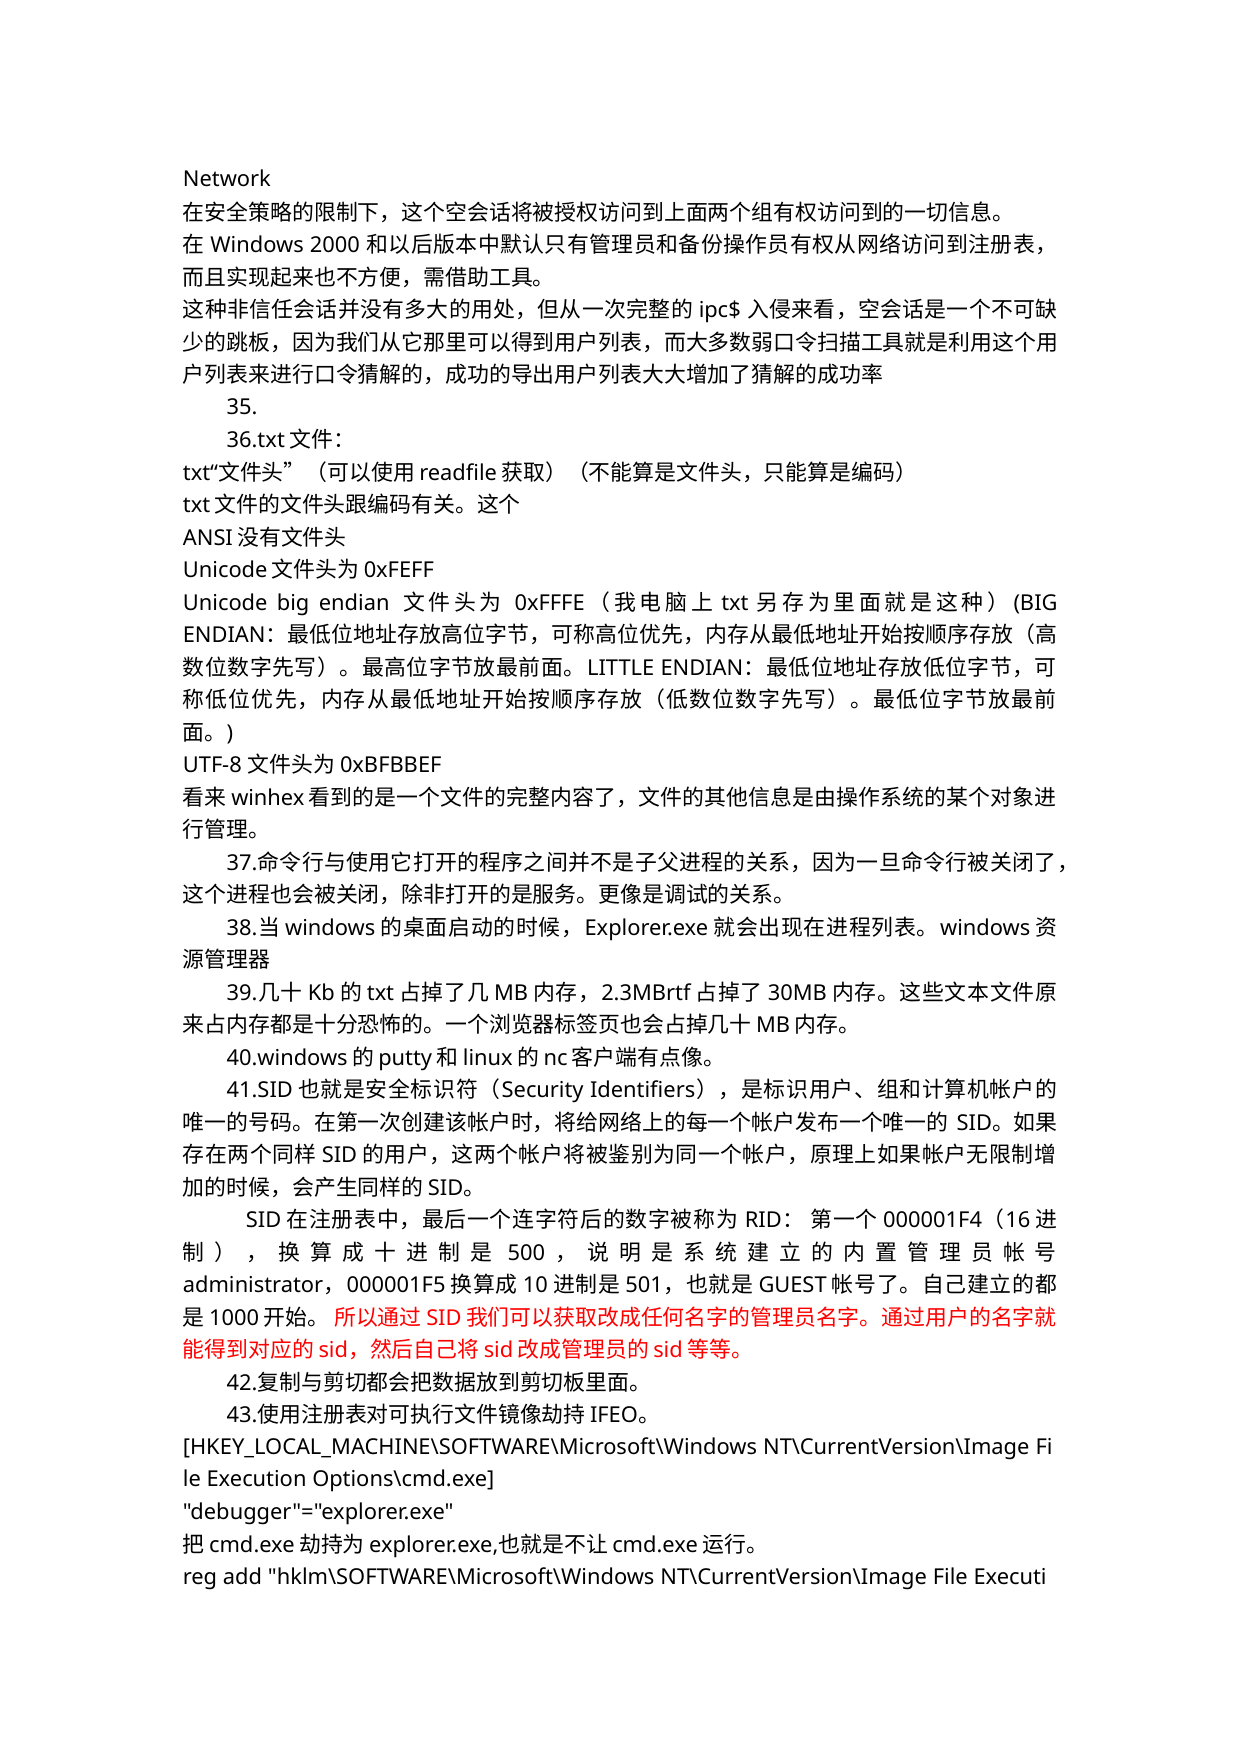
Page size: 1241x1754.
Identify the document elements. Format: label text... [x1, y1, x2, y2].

text 38.当windows的桌面启动的时候，Explorer.exe就会出现在进程列表。windows资源管理器 [183, 909, 1058, 974]
text 41.SID也就是安全标识符（Security Identifiers），是标识用户、组和计算机帐户的唯一的号码。在第一次创建该帐户时，将给网络上的每一个帐户发布一个唯一的 SID。如果存在两个同样SID的用户，这两个帐户将被鉴别为同一个帐户，原理上如果帐户无限制增加的时候，会产生同样的SID。 [183, 1072, 1058, 1202]
text Network [183, 162, 1058, 194]
text 39.几十Kb的txt占掉了几MB内存，2.3MBrtf占掉了30MB内存。这些文本文件原来占内存都是十分恐怖的。一个浏览器标签页也会占掉几十MB内存。 [183, 974, 1058, 1039]
text 在 Windows 2000 和以后版本中默认只有管理员和备份操作员有权从网络访问到注册表，而且实现起来也不方便，需借助工具。 [183, 227, 1058, 292]
text 42.复制与剪切都会把数据放到剪切板里面。 [183, 1364, 1058, 1397]
text Unicode文件头为0xFEFF [183, 552, 1058, 584]
text 36.txt文件： [183, 422, 1058, 454]
text txt“文件头”（可以使用readfile获取）（不能算是文件头，只能算是编码） [183, 454, 1058, 487]
text 37.命令行与使用它打开的程序之间并不是子父进程的关系，因为一旦命令行被关闭了，这个进程也会被关闭，除非打开的是服务。更像是调试的关系。 [183, 844, 1058, 909]
text 在安全策略的限制下，这个空会话将被授权访问到上面两个组有权访问到的一切信息。 [183, 194, 1058, 227]
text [183, 1559, 1058, 1592]
text Unicode big endian 文件头为 0xFFFE（我电脑上txt另存为里面就是这种）(BIG ENDIAN：最低位地址存放高位字节，可称高位优先，内存从最低地址开始按顺序存放（高数位数字先写）。最高位字节放最前面。LITTLE ENDIAN：最低位地址存放低位字节，可称低位优先，内存从最低地址开始按顺序存放（低数位数字先写）。最低位字节放最前面。) [183, 584, 1058, 747]
text ANSI没有文件头 [183, 519, 1058, 552]
text 这种非信任会话并没有多大的用处，但从一次完整的 ipc$ 入侵来看，空会话是一个不可缺少的跳板，因为我们从它那里可以得到用户列表，而大多数弱口令扫描工具就是利用这个用户列表来进行口令猜解的，成功的导出用户列表大大增加了猜解的成功率 [183, 292, 1058, 389]
text 看来winhex看到的是一个文件的完整内容了，文件的其他信息是由操作系统的某个对象进行管理。 [183, 779, 1058, 844]
text 35. [183, 389, 1058, 422]
text 把cmd.exe劫持为explorer.exe,也就是不让cmd.exe运行。 [183, 1527, 1058, 1559]
text txt文件的文件头跟编码有关。这个 [183, 487, 1058, 519]
text [HKEY_LOCAL_MACHINE\SOFTWARE\Microsoft\Windows NT\CurrentVersion\Image File Execution Options\cmd.exe] [183, 1429, 1058, 1494]
text 40.windows的putty和linux的nc客户端有点像。 [183, 1039, 1058, 1072]
text UTF-8 文件头为 0xBFBBEF [183, 747, 1058, 779]
text "debugger"="explorer.exe" [183, 1494, 1058, 1527]
text SID在注册表中，最后一个连字符后的数字被称为RID： 第一个000001F4（16进制），换算成十进制是500，说明是系统建立的内置管理员帐号administrator，000001F5换算成10进制是501，也就是GUEST帐号了。自己建立的都是1000开始。 所以通过SID我们可以获取改成任何名字的管理员名字。通过用户的名字就能得到对应的sid，然后自己将sid改成管理员的sid等等。 [183, 1202, 1058, 1364]
text 43.使用注册表对可执行文件镜像劫持IFEO。 [183, 1397, 1058, 1429]
